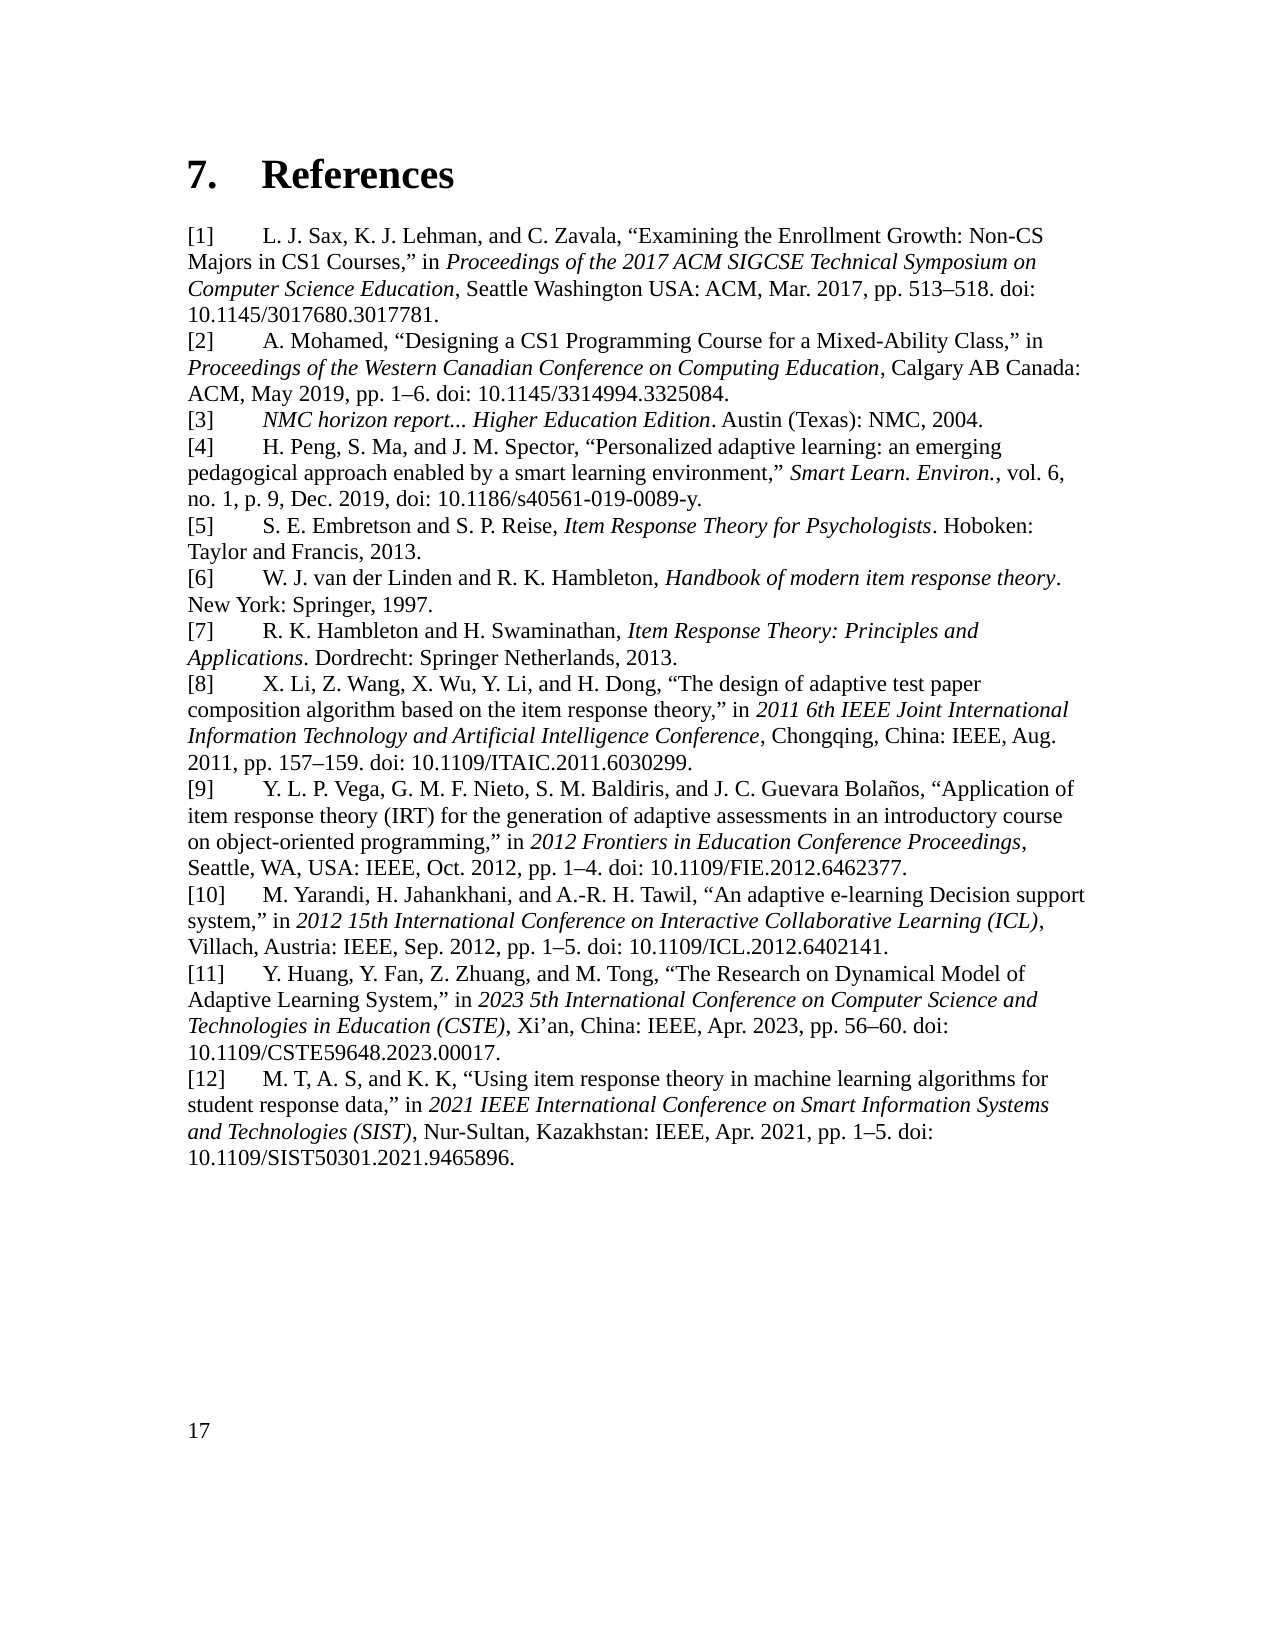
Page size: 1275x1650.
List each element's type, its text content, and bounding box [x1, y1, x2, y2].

text [8] X. Li, Z. Wang, X. Wu, Y. Li, and H. Dong, “The design of adaptive test paper composition algorithm based on the item response theory,” in 2011 6th IEEE Joint International Information Technology and Artificial Intelligence Conference, Chongqing, China: IEEE, Aug. 2011, pp. 157–159. doi: 10.1109/ITAIC.2011.6030299. [187, 670, 1088, 775]
text [10] M. Yarandi, H. Jahankhani, and A.-R. H. Tawil, “An adaptive e-learning Decision support system,” in 2012 15th International Conference on Interactive Collaborative Learning (ICL), Villach, Austria: IEEE, Sep. 2012, pp. 1–5. doi: 10.1109/ICL.2012.6402141. [187, 881, 1088, 960]
text [4] H. Peng, S. Ma, and J. M. Spector, “Personalized adaptive learning: an emerging pedagogical approach enabled by a smart learning environment,” Smart Learn. Environ., vol. 6, no. 1, p. 9, Dec. 2019, doi: 10.1186/s40561-019-0089-y. [187, 433, 1088, 512]
text [6] W. J. van der Linden and R. K. Hambleton, Handbook of modern item response theory. New York: Springer, 1997. [187, 564, 1088, 617]
text [7] R. K. Hambleton and H. Swaminathan, Item Response Theory: Principles and Applications. Dordrecht: Springer Netherlands, 2013. [187, 617, 1088, 670]
text [2] A. Mohamed, “Designing a CS1 Programming Course for a Mixed-Ability Class,” in Proceedings of the Western Canadian Conference on Computing Education, Calgary AB Canada: ACM, May 2019, pp. 1–6. doi: 10.1145/3314994.3325084. [187, 327, 1088, 406]
text [3] NMC horizon report... Higher Education Edition. Austin (Texas): NMC, 2004. [187, 406, 1088, 433]
text [5] S. E. Embretson and S. P. Reise, Item Response Theory for Psychologists. Hoboken: Taylor and Francis, 2013. [187, 512, 1088, 564]
subtitle References [186, 150, 1088, 198]
text [11] Y. Huang, Y. Fan, Z. Zhuang, and M. Tong, “The Research on Dynamical Model of Adaptive Learning System,” in 2023 5th International Conference on Computer Science and Technologies in Education (CSTE), Xi’an, China: IEEE, Apr. 2023, pp. 56–60. doi: 10.1109/CSTE59648.2023.00017. [187, 960, 1088, 1065]
text [12] M. T, A. S, and K. K, “Using item response theory in machine learning algorithms for student response data,” in 2021 IEEE International Conference on Smart Information Systems and Technologies (SIST), Nur-Sultan, Kazakhstan: IEEE, Apr. 2021, pp. 1–5. doi: 10.1109/SIST50301.2021.9465896. [187, 1065, 1088, 1171]
text [9] Y. L. P. Vega, G. M. F. Nieto, S. M. Baldiris, and J. C. Guevara Bolaños, “Application of item response theory (IRT) for the generation of adaptive assessments in an introductory course on object-oriented programming,” in 2012 Frontiers in Education Conference Proceedings, Seattle, WA, USA: IEEE, Oct. 2012, pp. 1–4. doi: 10.1109/FIE.2012.6462377. [187, 775, 1088, 881]
text [1] L. J. Sax, K. J. Lehman, and C. Zavala, “Examining the Enrollment Growth: Non-CS Majors in CS1 Courses,” in Proceedings of the 2017 ACM SIGCSE Technical Symposium on Computer Science Education, Seattle Washington USA: ACM, Mar. 2017, pp. 513–518. doi: 10.1145/3017680.3017781. [187, 222, 1088, 327]
